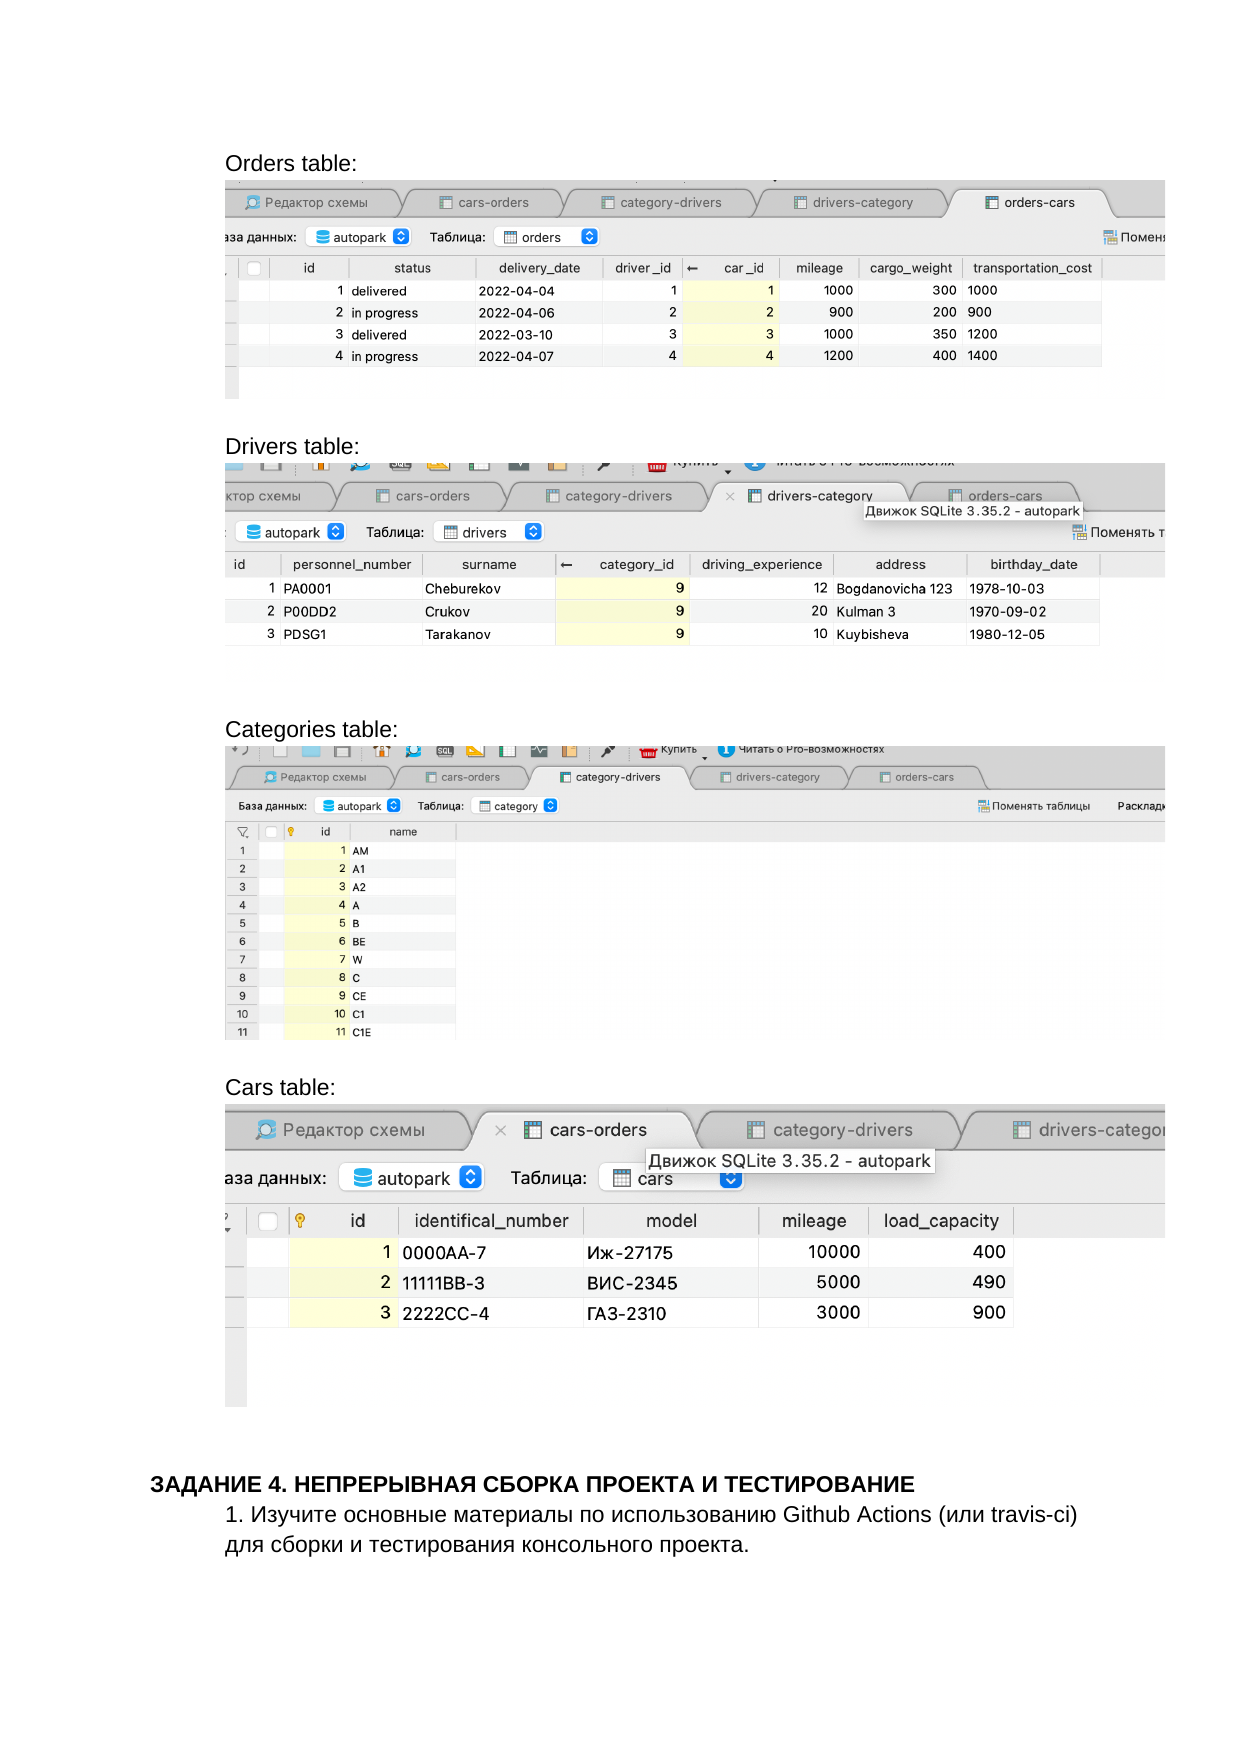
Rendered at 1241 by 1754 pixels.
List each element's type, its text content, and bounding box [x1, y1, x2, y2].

picture [225, 746, 1166, 1040]
text Drivers table: [225, 433, 1090, 463]
text 1. Изучите основные материалы по использованию Github Actions (или travis-ci) для сборки и тестирования консольного проекта. [225, 1501, 1090, 1557]
picture [225, 180, 1166, 399]
picture [225, 463, 1166, 682]
text Categories table: [225, 716, 1090, 746]
text ЗАДАНИЕ 4. НЕПРЕРЫВНАЯ СБОРКА ПРОЕКТА И ТЕСТИРОВАНИЕ [150, 1471, 1090, 1497]
text Orders table: [225, 150, 1090, 180]
text Cars table: [225, 1074, 1090, 1104]
picture [225, 1104, 1166, 1407]
